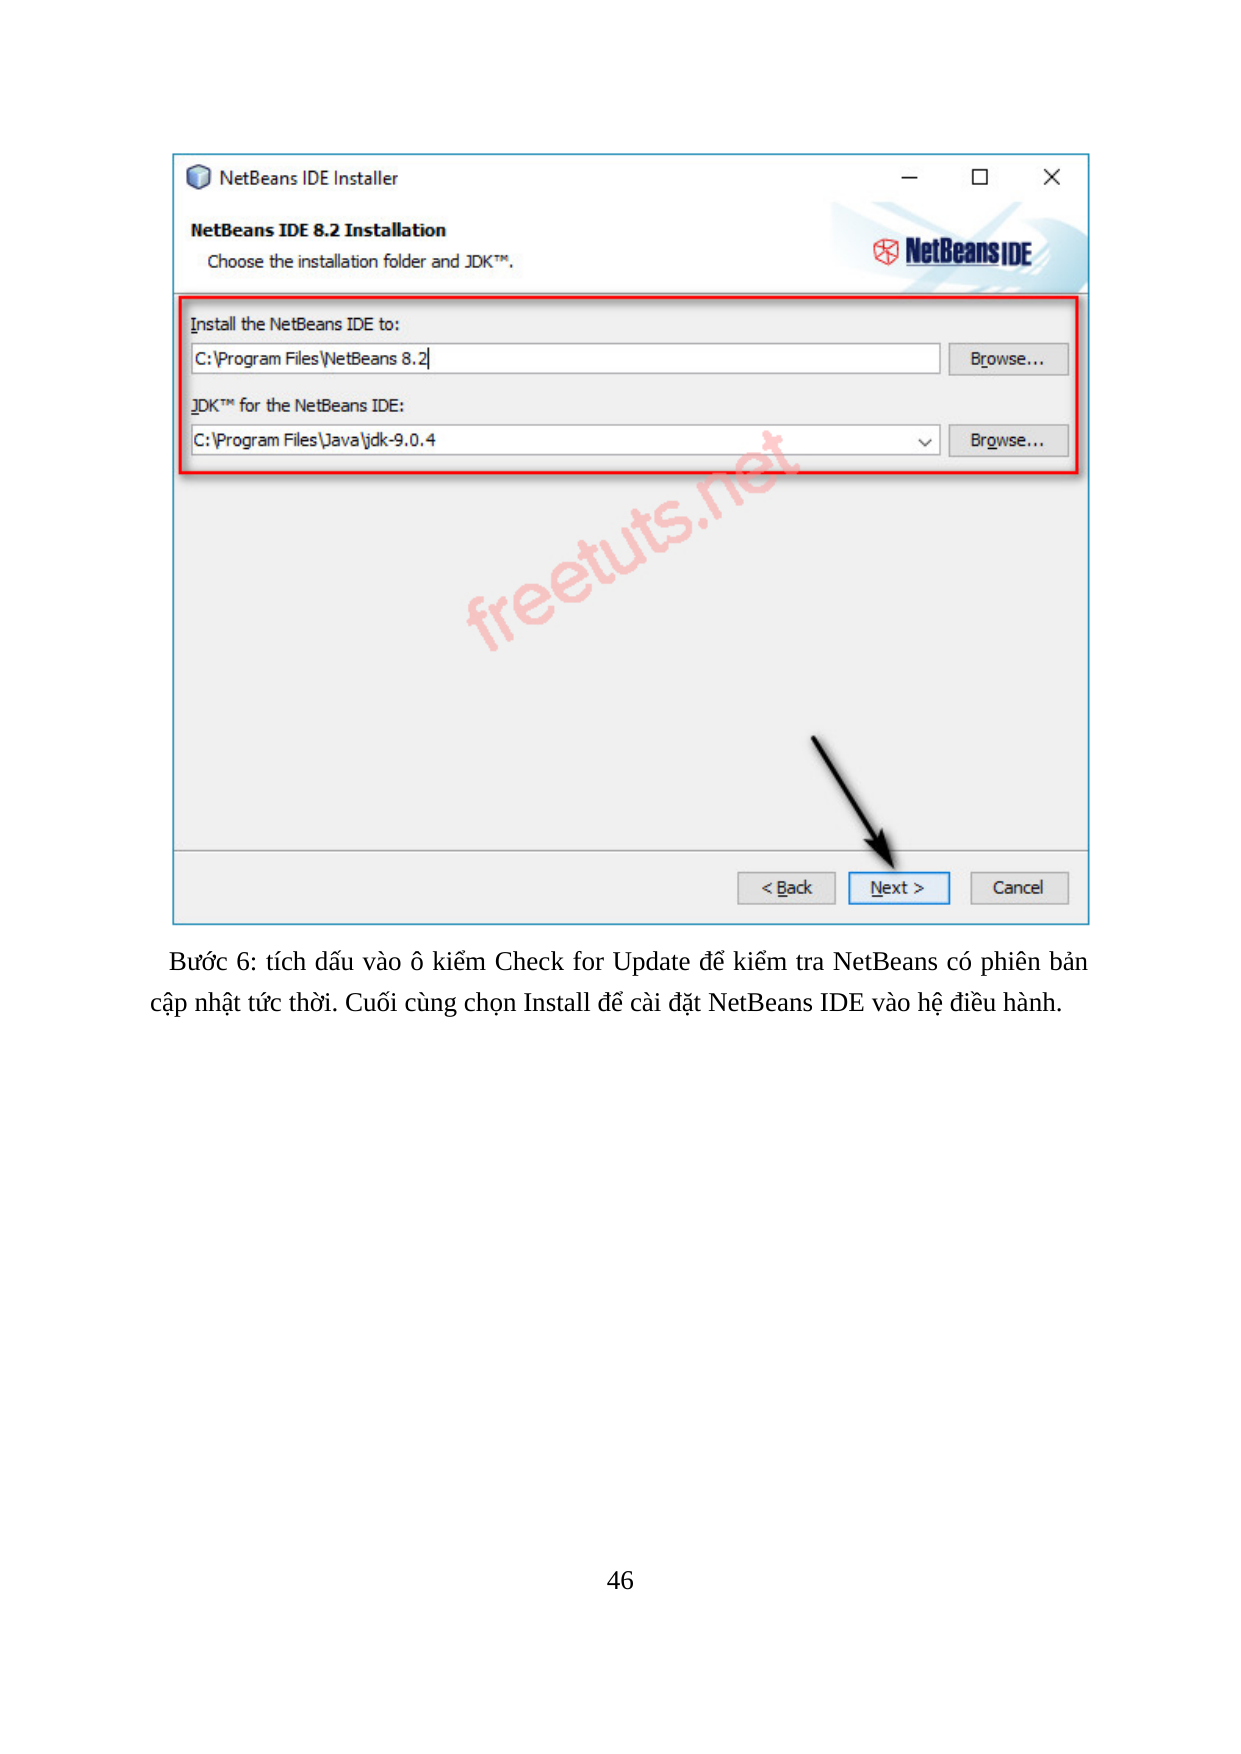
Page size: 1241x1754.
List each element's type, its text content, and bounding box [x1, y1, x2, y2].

text Bước 6: tích dấu vào ô kiểm Check for Update để kiểm tra NetBeans có phiên bản cập nhật tức thời. Cuối cùng chọn Install để cài đặt NetBeans IDE vào hệ điều hành. [150, 945, 1090, 1017]
picture [168, 150, 1096, 930]
